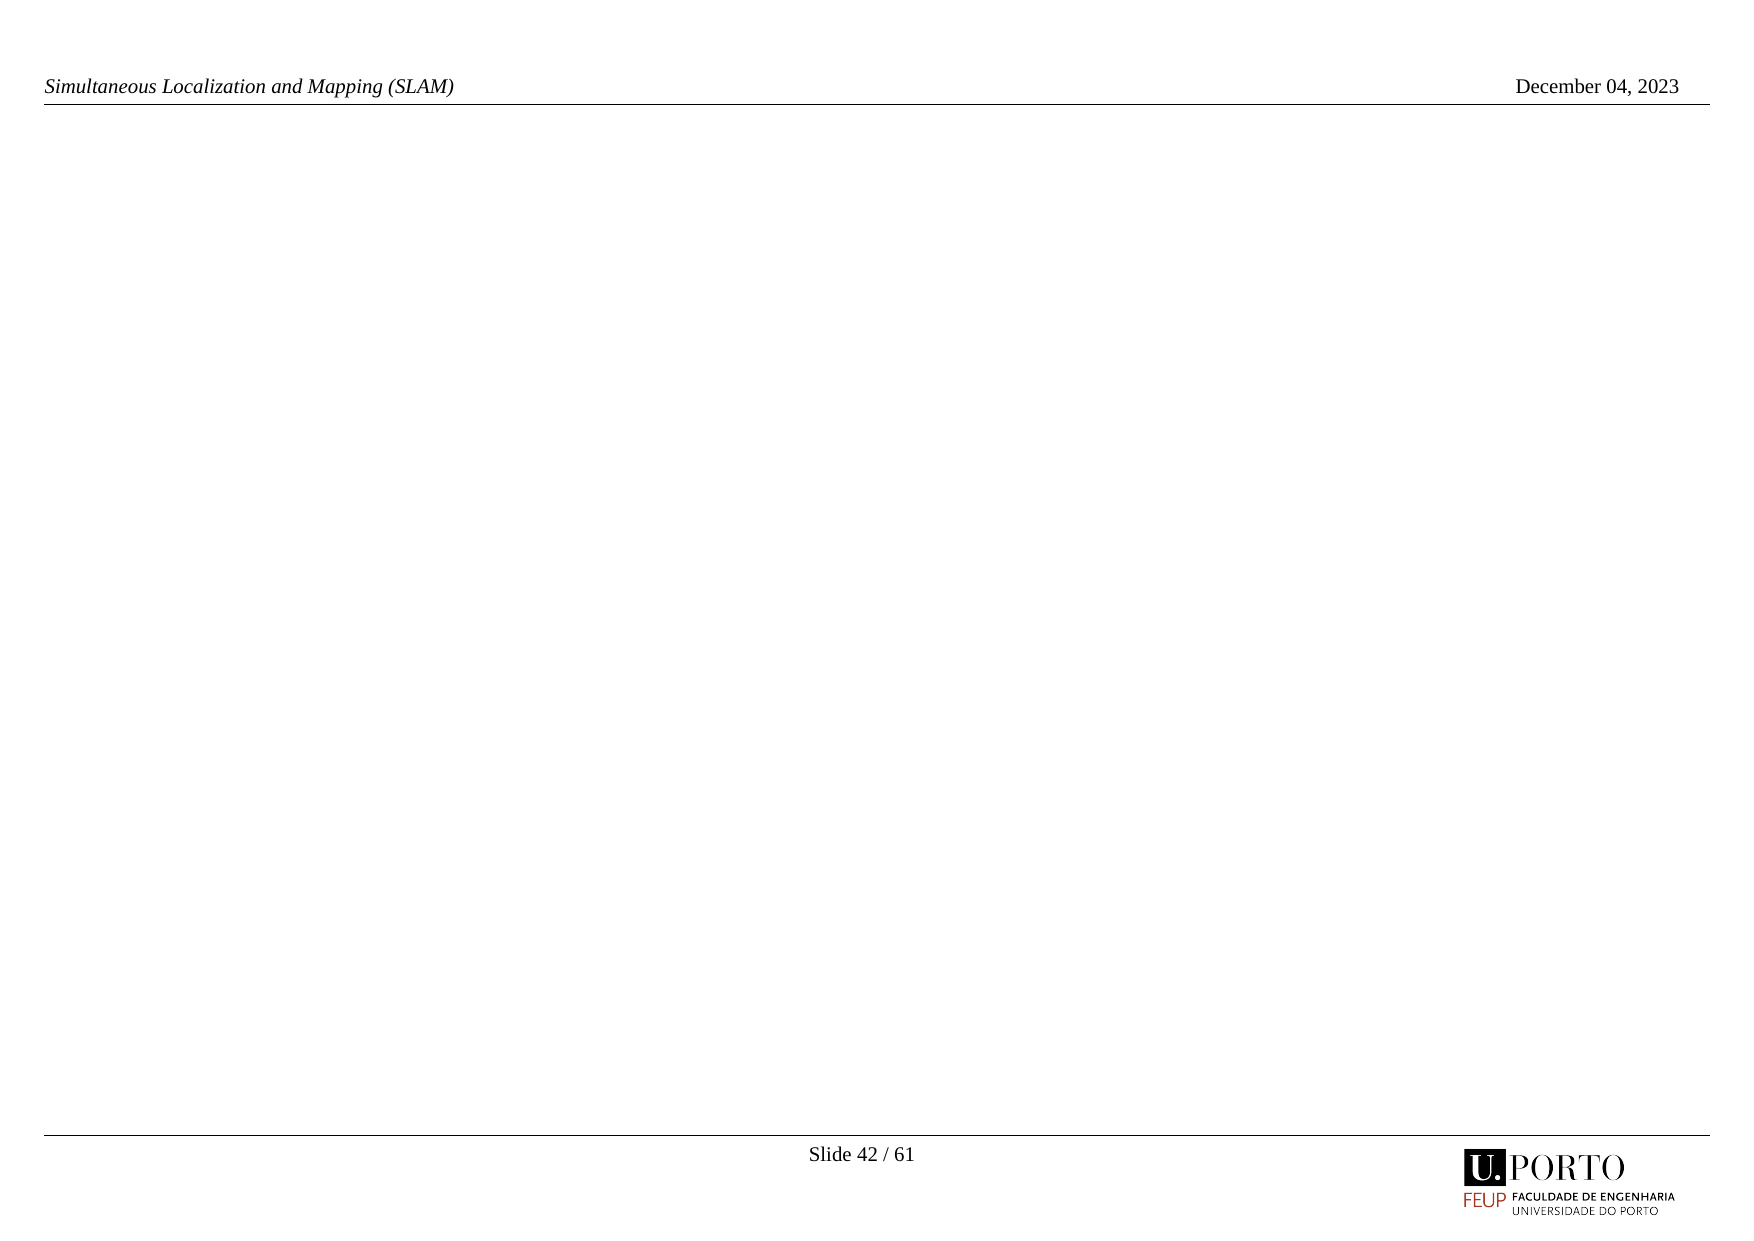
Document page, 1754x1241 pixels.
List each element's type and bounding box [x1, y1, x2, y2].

picture [1459, 1144, 1680, 1221]
